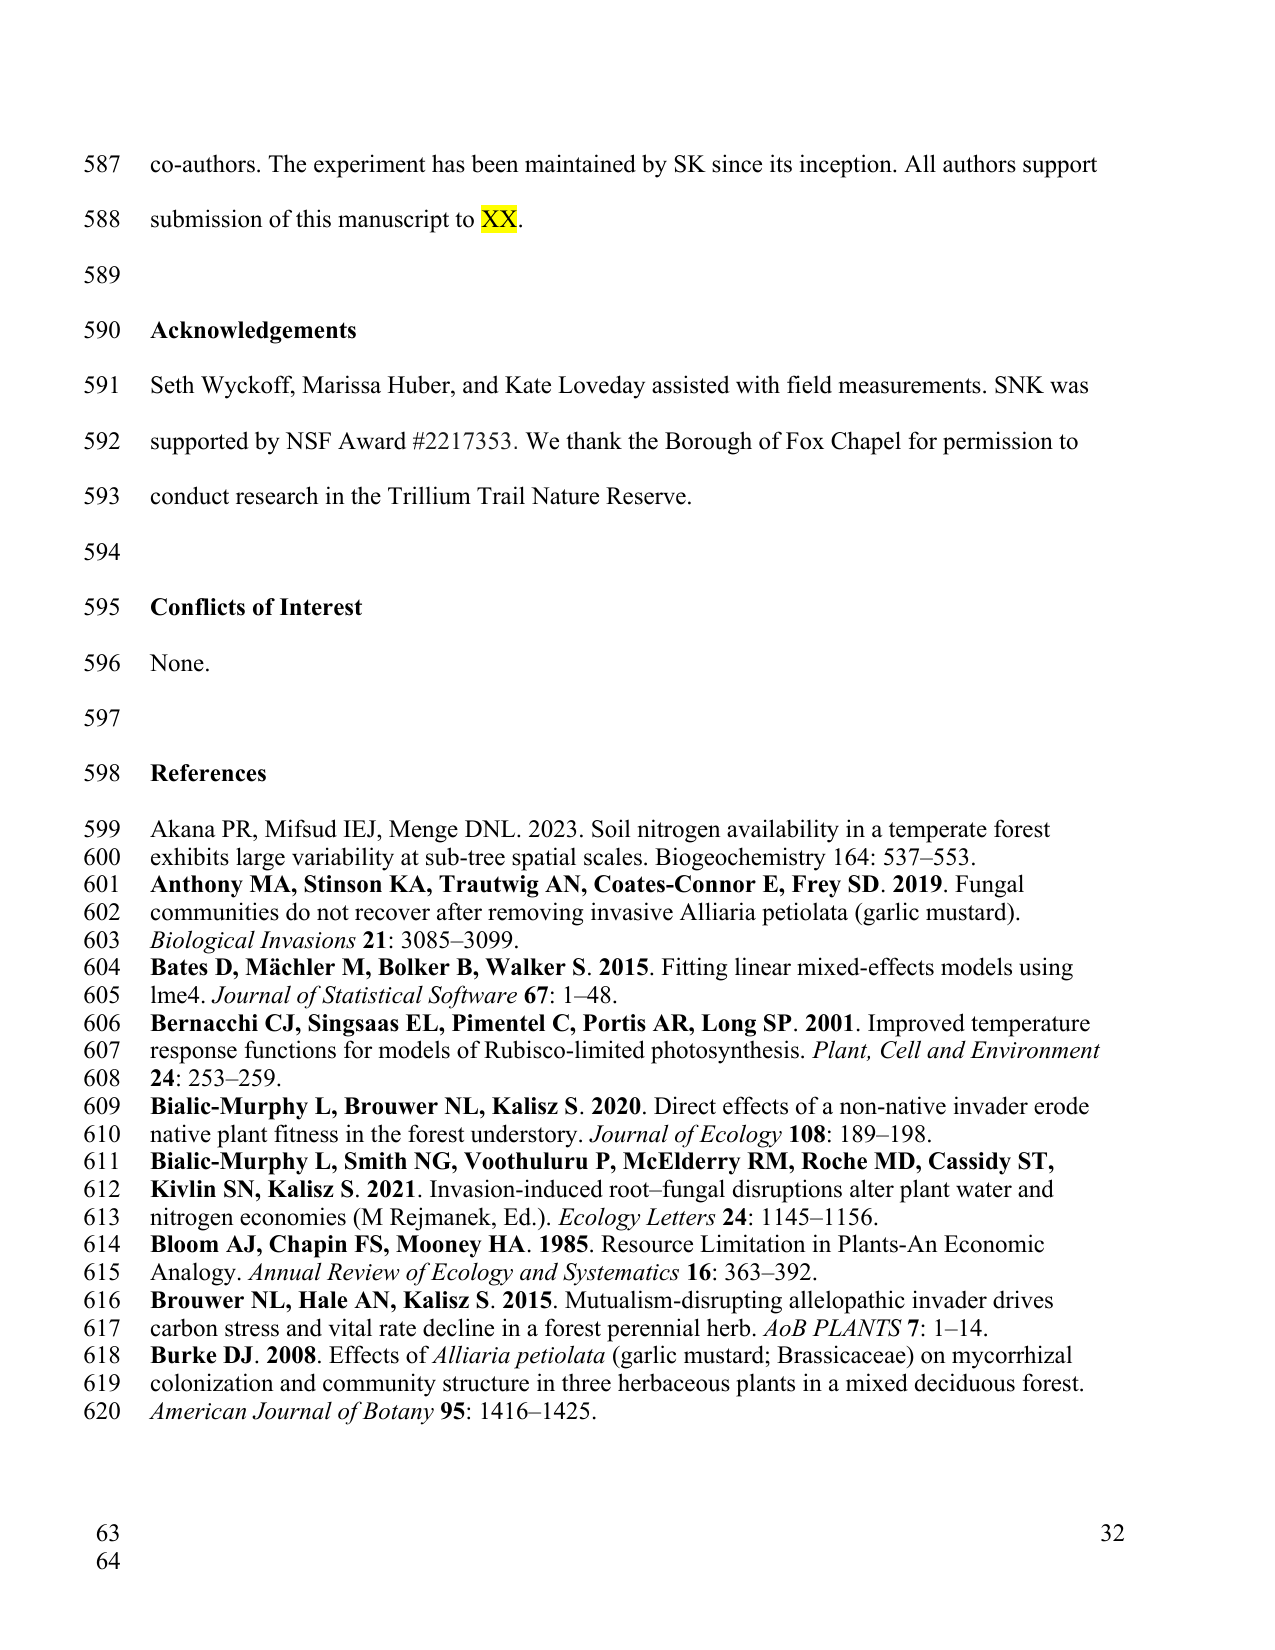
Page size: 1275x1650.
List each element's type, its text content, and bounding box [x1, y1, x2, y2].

text None. [150, 649, 1125, 676]
text Conflicts of Interest [150, 593, 1125, 621]
text Seth Wyckoff, Marissa Huber, and Kate Loveday assisted with field measurements. SNK was supported by NSF Award #2217353. We thank the Borough of Fox Chapel for permission to conduct research in the Trillium Trail Nature Reserve. [150, 372, 1125, 510]
text References [150, 759, 1125, 787]
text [150, 150, 1125, 233]
text Acknowledgements [150, 316, 1125, 344]
